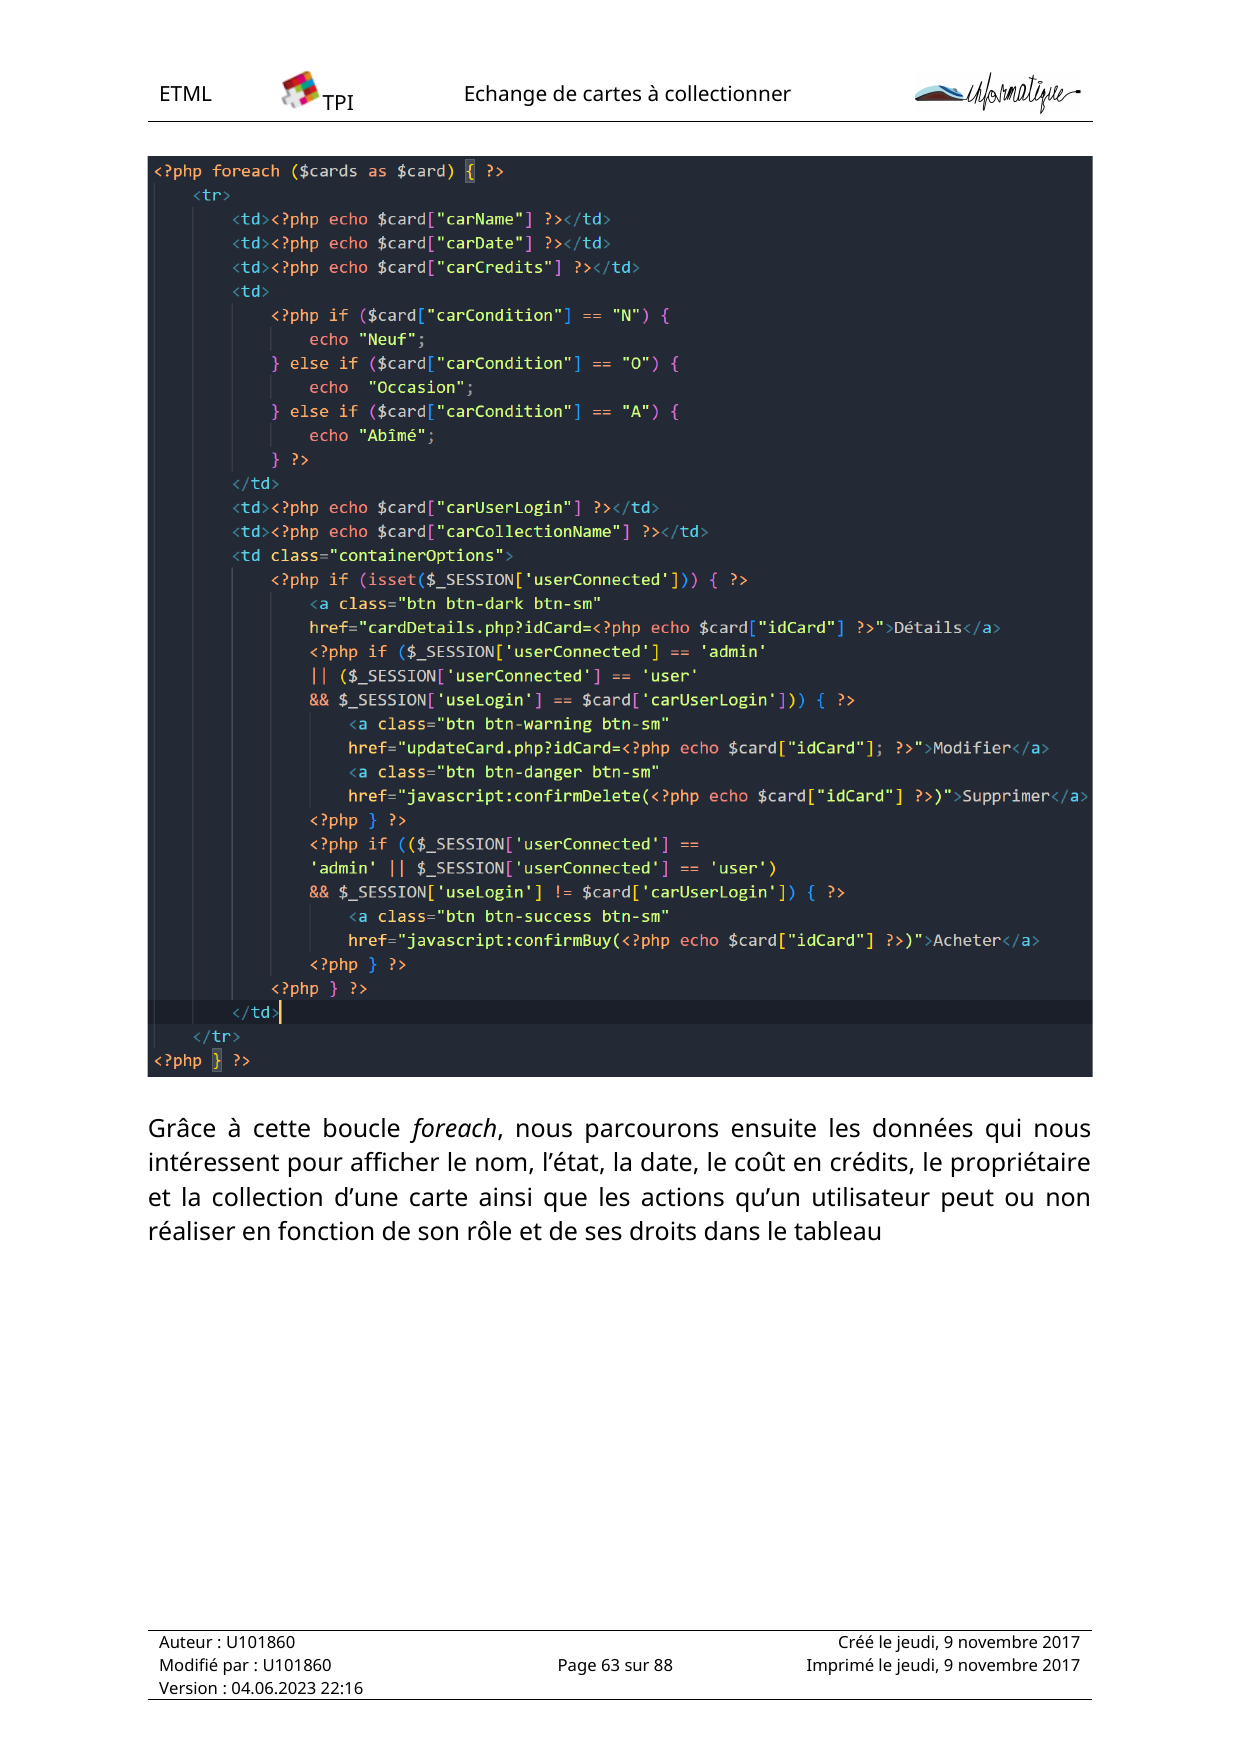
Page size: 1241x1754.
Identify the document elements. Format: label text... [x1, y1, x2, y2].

text Grâce à cette boucle foreach, nous parcourons ensuite les données qui nous intéressent pour afficher le nom, l’état, la date, le coût en crédits, le propriétaire et la collection d’une carte ainsi que les actions qu’un utilisateur peut ou non réaliser en fonction de son rôle et de ses droits dans le tableau [148, 1111, 1092, 1247]
picture [147, 156, 1093, 1077]
picture [276, 69, 323, 111]
